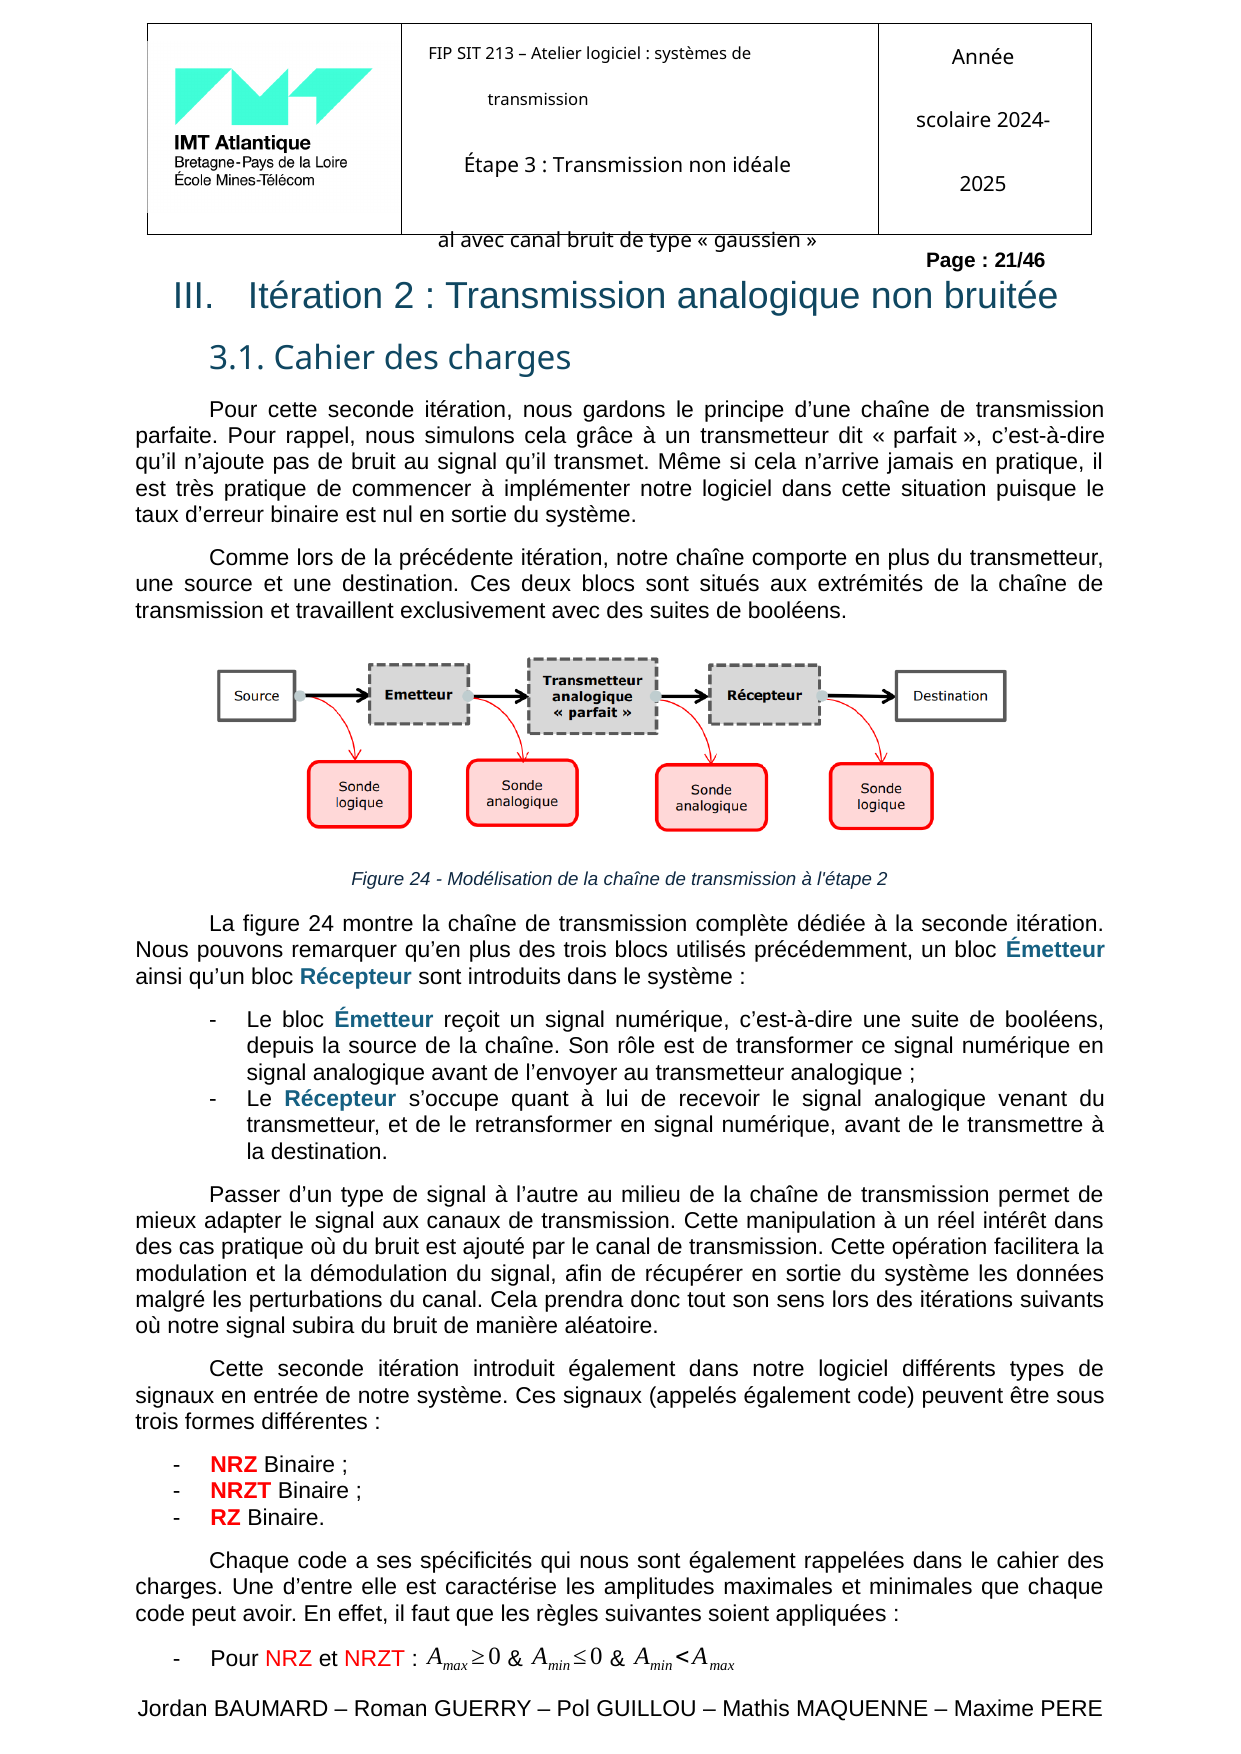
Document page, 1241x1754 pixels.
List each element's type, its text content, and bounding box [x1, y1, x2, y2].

text Chaque code a ses spécificités qui nous sont également rappelées dans le cahier des charges. Une d’entre elle est caractérise les amplitudes maximales et minimales que chaque code peut avoir. En effet, il faut que les règles suivantes soient appliquées : [135, 1547, 1105, 1626]
picture [203, 639, 1038, 851]
picture [147, 41, 401, 213]
subtitle Itération 2 : Transmission analogique non bruitée [173, 274, 1105, 317]
text Comme lors de la précédente itération, notre chaîne comporte en plus du transmetteur, une source et une destination. Ces deux blocs sont situés aux extrémités de la chaîne de transmission et travaillent exclusivement avec des suites de booléens. [135, 544, 1105, 623]
text Figure 24 - Modélisation de la chaîne de transmission à l'étape 2 [135, 868, 1105, 889]
text La figure 24 montre la chaîne de transmission complète dédiée à la seconde itération. Nous pouvons remarquer qu’en plus des trois blocs utilisés précédemment, un bloc Émetteur ainsi qu’un bloc Récepteur sont introduits dans le système : [135, 910, 1105, 989]
list Le bloc Émetteur reçoit un signal numérique, c’est-à-dire une suite de booléens, depuis la source de la chaîne. Son rôle est de transformer ce signal numérique en signal analogique avant de l’envoyer au transmetteur analogique ; [209, 1006, 1105, 1085]
subtitle 3.1. Cahier des charges [135, 333, 1105, 379]
list RZ Binaire. [173, 1504, 1105, 1530]
list Le Récepteur s’occupe quant à lui de recevoir le signal analogique venant du transmetteur, et de le retransformer en signal numérique, avant de le transmettre à la destination. [209, 1085, 1105, 1164]
list NRZ Binaire ; [173, 1451, 1105, 1477]
text Pour cette seconde itération, nous gardons le principe d’une chaîne de transmission parfaite. Pour rappel, nous simulons cela grâce à un transmetteur dit « parfait », c’est-à-dire qu’il n’ajoute pas de bruit au signal qu’il transmet. Même si cela n’arrive jamais en pratique, il est très pratique de commencer à implémenter notre logiciel dans cette situation puisque le taux d’erreur binaire est nul en sortie du système. [135, 396, 1105, 527]
text Passer d’un type de signal à l’autre au milieu de la chaîne de transmission permet de mieux adapter le signal aux canaux de transmission. Cette manipulation à un réel intérêt dans des cas pratique où du bruit est ajouté par le canal de transmission. Cette opération facilitera la modulation et la démodulation du signal, afin de récupérer en sortie du système les données malgré les perturbations du canal. Cela prendra donc tout son sens lors des itérations suivants où notre signal subira du bruit de manière aléatoire. [135, 1181, 1105, 1339]
text Cette seconde itération introduit également dans notre logiciel différents types de signaux en entrée de notre système. Ces signaux (appelés également code) peuvent être sous trois formes différentes : [135, 1355, 1105, 1434]
list NRZT Binaire ; [173, 1477, 1105, 1504]
list Pour NRZ et NRZT : & & [173, 1643, 1105, 1674]
